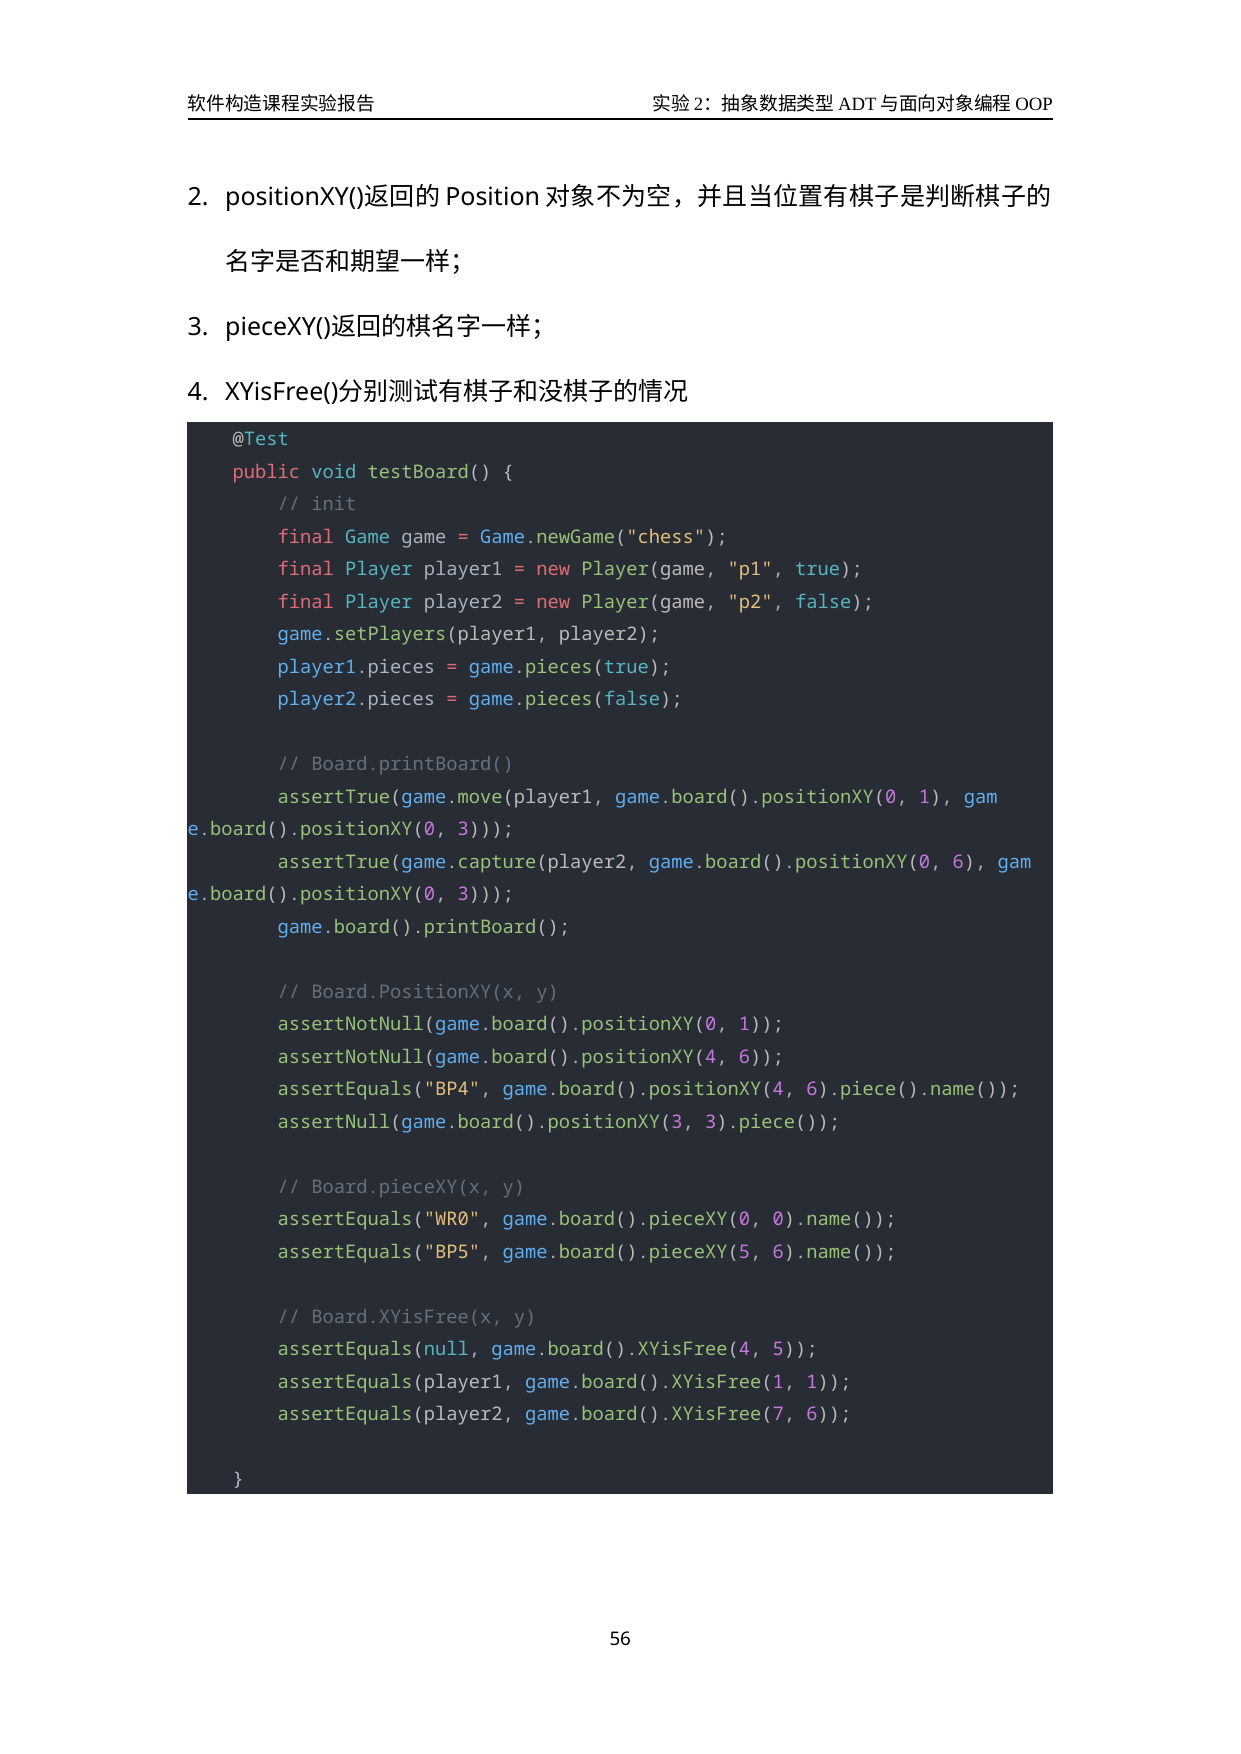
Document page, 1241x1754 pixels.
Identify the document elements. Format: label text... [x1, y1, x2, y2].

text assertTrue(game.move(player1, game.board().positionXY(0, 1), game.board().positionXY(0, 3))); [187, 779, 1053, 844]
text public void testBoard() { [187, 454, 1053, 487]
text // Board.printBoard() [187, 747, 1053, 779]
text } [187, 1462, 1053, 1494]
text @Test [187, 422, 1053, 454]
text player1.pieces = game.pieces(true); [187, 649, 1053, 682]
text game.setPlayers(player1, player2); [187, 617, 1053, 649]
text game.board().printBoard(); [187, 909, 1053, 942]
text assertEquals(null, game.board().XYisFree(4, 5)); [187, 1332, 1053, 1364]
text assertNotNull(game.board().positionXY(0, 1)); [187, 1007, 1053, 1039]
text final Player player1 = new Player(game, "p1", true); [187, 552, 1053, 584]
text player2.pieces = game.pieces(false); [187, 682, 1053, 714]
text // init [187, 487, 1053, 519]
text assertNull(game.board().positionXY(3, 3).piece()); [187, 1104, 1053, 1137]
list XYisFree()分别测试有棋子和没棋子的情况 [187, 357, 1053, 422]
text assertEquals(player2, game.board().XYisFree(7, 6)); [187, 1397, 1053, 1429]
text assertTrue(game.capture(player2, game.board().positionXY(0, 6), game.board().positionXY(0, 3))); [187, 844, 1053, 909]
text // Board.XYisFree(x, y) [187, 1299, 1053, 1332]
text final Player player2 = new Player(game, "p2", false); [187, 584, 1053, 617]
text final Game game = Game.newGame("chess"); [187, 519, 1053, 552]
text assertNotNull(game.board().positionXY(4, 6)); [187, 1039, 1053, 1072]
list pieceXY()返回的棋名字一样； [187, 292, 1053, 357]
text assertEquals("WR0", game.board().pieceXY(0, 0).name()); [187, 1202, 1053, 1234]
text assertEquals("BP5", game.board().pieceXY(5, 6).name()); [187, 1234, 1053, 1267]
text assertEquals(player1, game.board().XYisFree(1, 1)); [187, 1364, 1053, 1397]
list positionXY()返回的Position对象不为空，并且当位置有棋子是判断棋子的名字是否和期望一样； [187, 162, 1053, 292]
text assertEquals("BP4", game.board().positionXY(4, 6).piece().name()); [187, 1072, 1053, 1104]
text // Board.pieceXY(x, y) [187, 1169, 1053, 1202]
text // Board.PositionXY(x, y) [187, 974, 1053, 1007]
